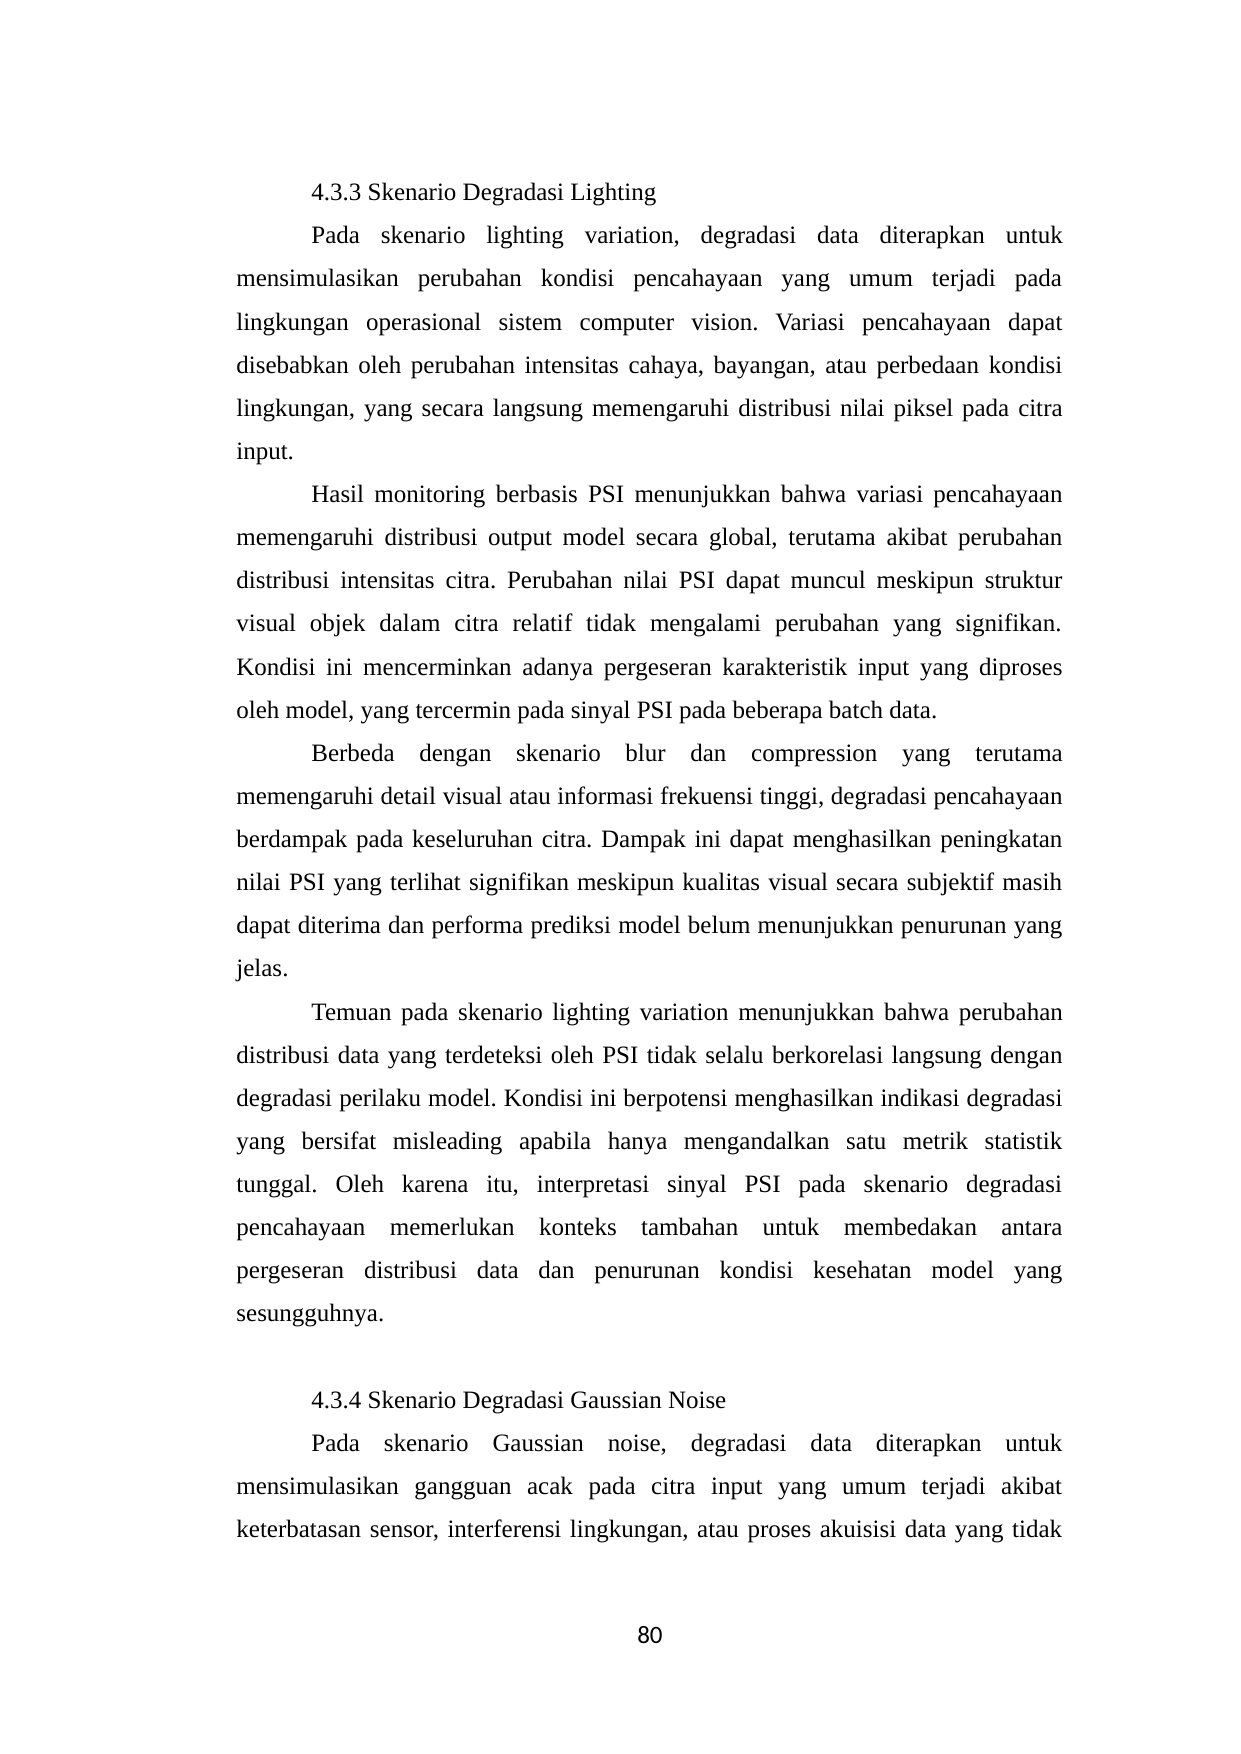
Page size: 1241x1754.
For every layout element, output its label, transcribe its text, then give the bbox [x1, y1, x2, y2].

text Hasil monitoring berbasis PSI menunjukkan bahwa variasi pencahayaan memengaruhi distribusi output model secara global, terutama akibat perubahan distribusi intensitas citra. Perubahan nilai PSI dapat muncul meskipun struktur visual objek dalam citra relatif tidak mengalami perubahan yang signifikan. Kondisi ini mencerminkan adanya pergeseran karakteristik input yang diproses oleh model, yang tercermin pada sinyal PSI pada beberapa batch data. [236, 479, 1063, 723]
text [236, 1428, 1063, 1543]
text Temuan pada skenario lighting variation menunjukkan bahwa perubahan distribusi data yang terdeteksi oleh PSI tidak selalu berkorelasi langsung dengan degradasi perilaku model. Kondisi ini berpotensi menghasilkan indikasi degradasi yang bersifat misleading apabila hanya mengandalkan satu metrik statistik tunggal. Oleh karena itu, interpretasi sinyal PSI pada skenario degradasi pencahayaan memerlukan konteks tambahan untuk membedakan antara pergeseran distribusi data dan penurunan kondisi kesehatan model yang sesungguhnya. [236, 997, 1063, 1327]
text 4.3.4 Skenario Degradasi Gaussian Noise [236, 1385, 1063, 1413]
text 4.3.3 Skenario Degradasi Lighting [236, 177, 1063, 206]
text Pada skenario lighting variation, degradasi data diterapkan untuk mensimulasikan perubahan kondisi pencahayaan yang umum terjadi pada lingkungan operasional sistem computer vision. Variasi pencahayaan dapat disebabkan oleh perubahan intensitas cahaya, bayangan, atau perbedaan kondisi lingkungan, yang secara langsung memengaruhi distribusi nilai piksel pada citra input. [236, 220, 1063, 465]
text Berbeda dengan skenario blur dan compression yang terutama memengaruhi detail visual atau informasi frekuensi tinggi, degradasi pencahayaan berdampak pada keseluruhan citra. Dampak ini dapat menghasilkan peningkatan nilai PSI yang terlihat signifikan meskipun kualitas visual secara subjektif masih dapat diterima dan performa prediksi model belum menunjukkan penurunan yang jelas. [236, 738, 1063, 982]
